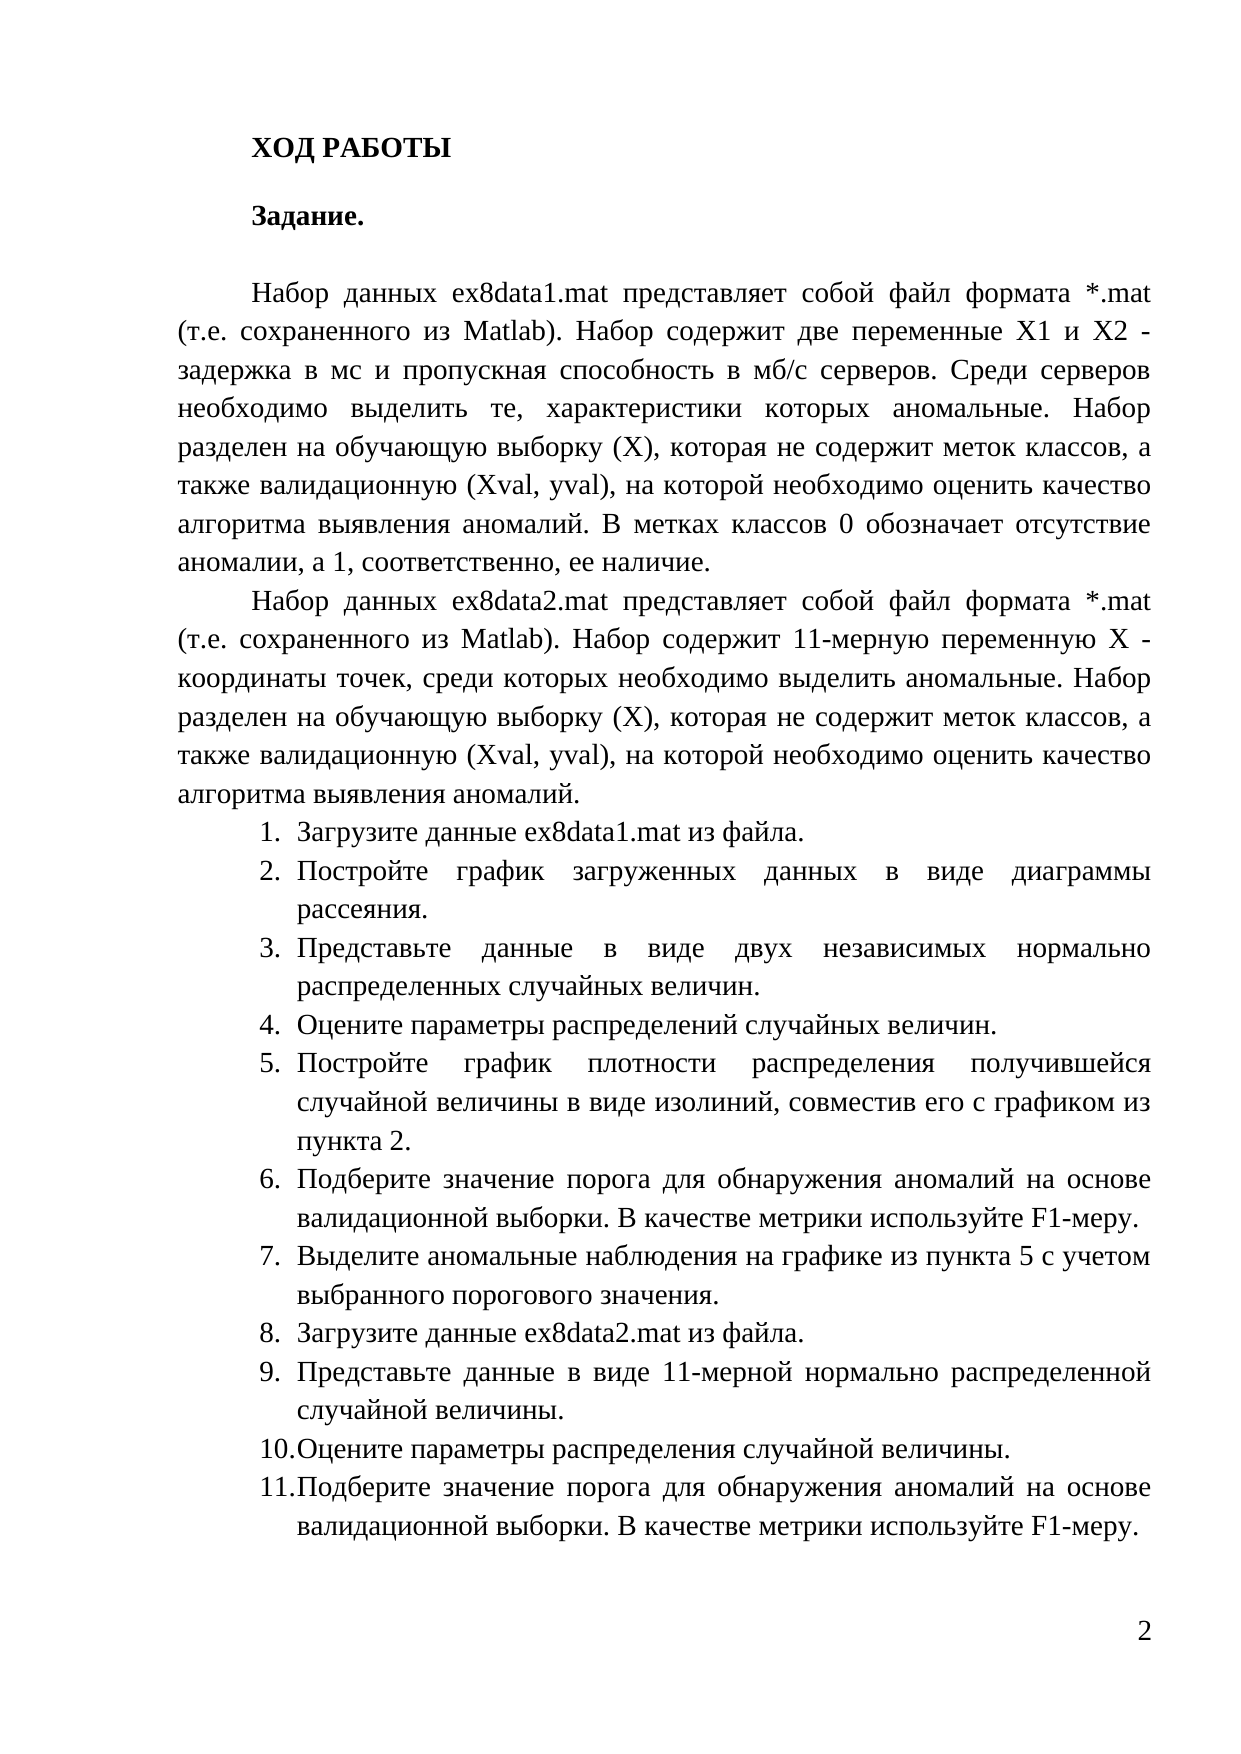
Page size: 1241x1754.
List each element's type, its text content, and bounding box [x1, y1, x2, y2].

text ХОД РАБОТЫ [177, 131, 1152, 164]
text Задание. [177, 198, 1152, 231]
list Оцените параметры распределений случайных величин. [259, 1007, 1152, 1041]
list Постройте график плотности распределения получившейся случайной величины в виде изолиний, совместив его с графиком из пункта 2. [259, 1046, 1152, 1156]
list Представьте данные в виде двух независимых нормально распределенных случайных величин. [259, 930, 1152, 1002]
list Оцените параметры распределения случайной величины. [259, 1431, 1152, 1464]
list Представьте данные в виде 11-мерной нормально распределенной случайной величины. [259, 1354, 1152, 1426]
text Набор данных ex8data2.mat представляет собой файл формата *.mat (т.е. сохраненного из Matlab). Набор содержит 11-мерную переменную X - координаты точек, среди которых необходимо выделить аномальные. Набор разделен на обучающую выборку (X), которая не содержит меток классов, а также валидационную (Xval, yval), на которой необходимо оценить качество алгоритма выявления аномалий. [177, 583, 1152, 809]
list Выделите аномальные наблюдения на графике из пункта 5 с учетом выбранного порогового значения. [259, 1238, 1152, 1310]
list Постройте график загруженных данных в виде диаграммы рассеяния. [259, 853, 1152, 925]
list Подберите значение порога для обнаружения аномалий на основе валидационной выборки. В качестве метрики используйте F1-меру. [259, 1469, 1152, 1542]
list Загрузите данные ex8data1.mat из файла. [259, 814, 1152, 848]
list Загрузите данные ex8data2.mat из файла. [259, 1315, 1152, 1349]
list Подберите значение порога для обнаружения аномалий на основе валидационной выборки. В качестве метрики используйте F1-меру. [259, 1161, 1152, 1233]
text Набор данных ex8data1.mat представляет собой файл формата *.mat (т.е. сохраненного из Matlab). Набор содержит две переменные X1 и X2 - задержка в мс и пропускная способность в мб/c серверов. Среди серверов необходимо выделить те, характеристики которых аномальные. Набор разделен на обучающую выборку (X), которая не содержит меток классов, а также валидационную (Xval, yval), на которой необходимо оценить качество алгоритма выявления аномалий. В метках классов 0 обозначает отсутствие аномалии, а 1, соответственно, ее наличие. [177, 275, 1152, 578]
